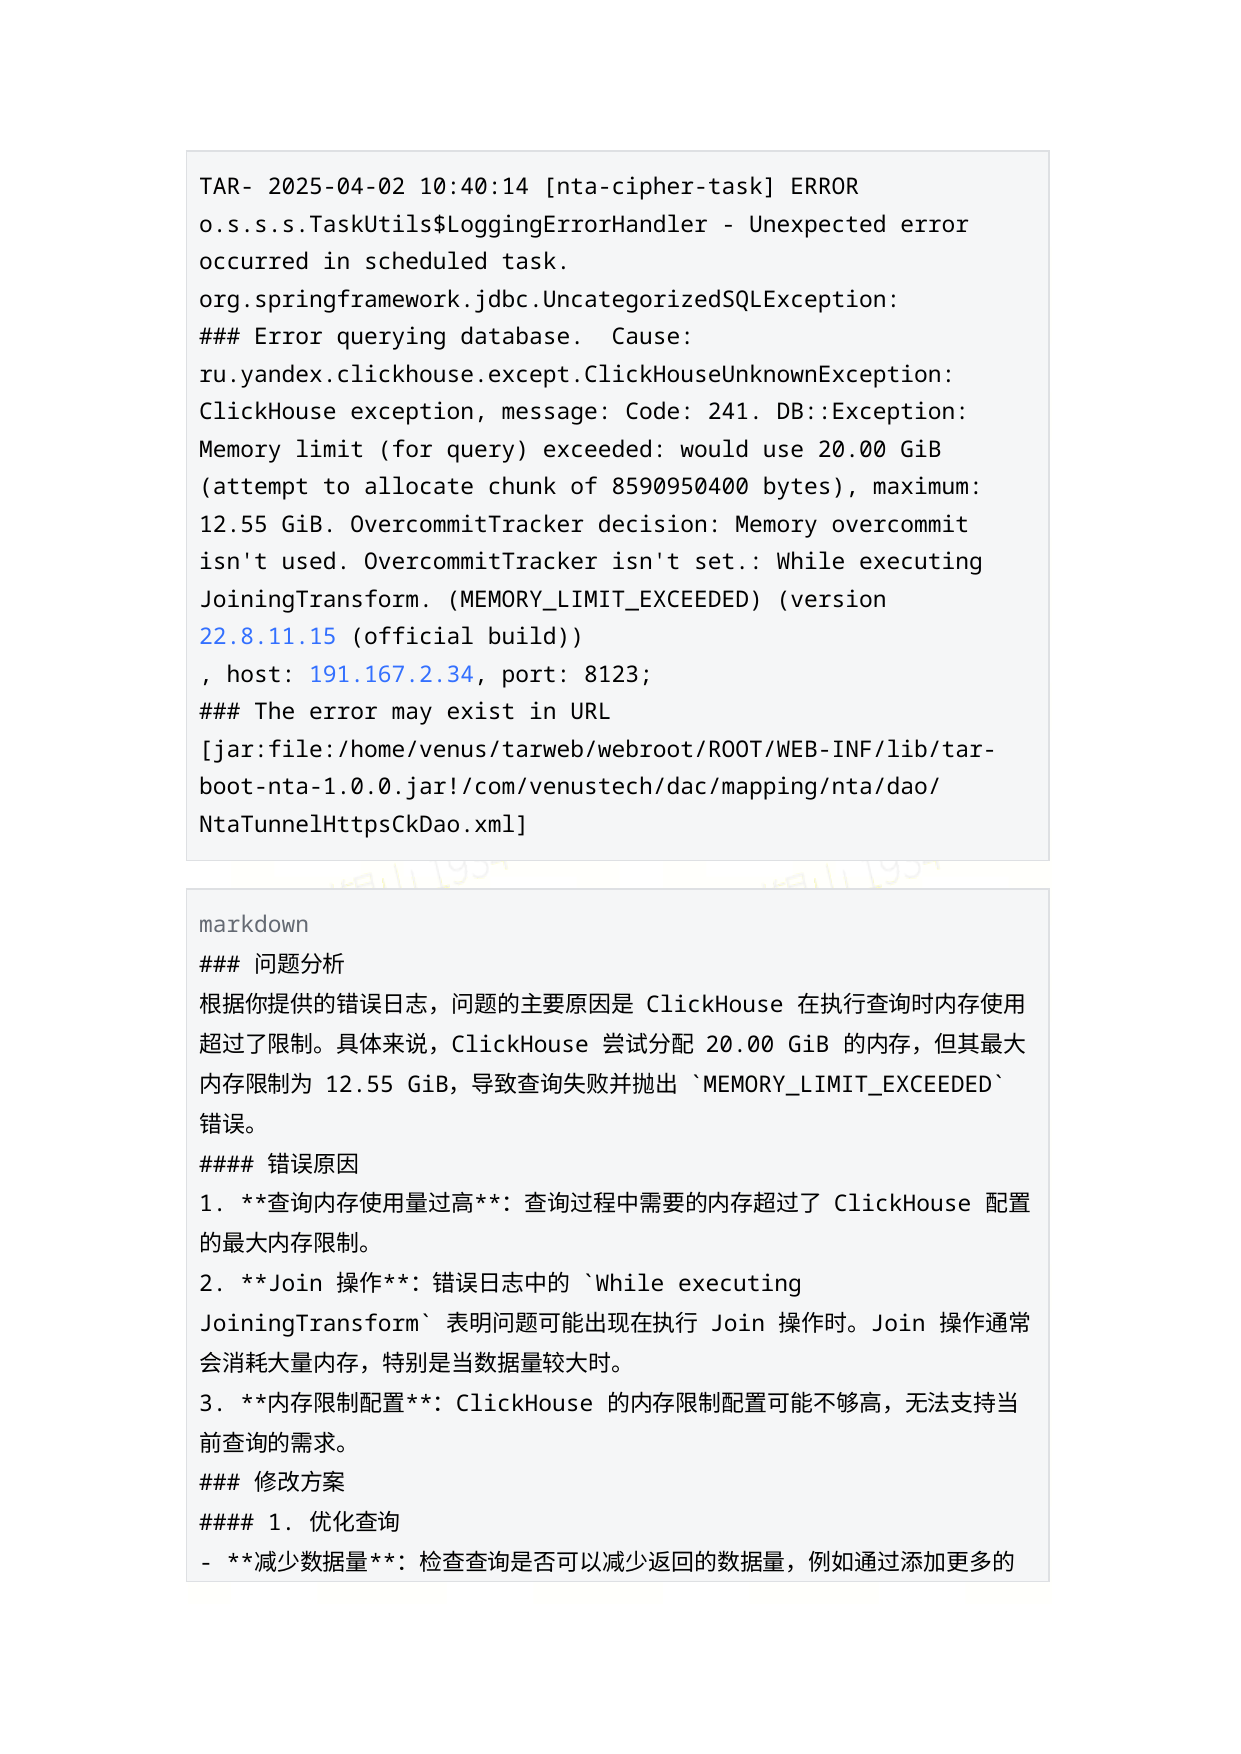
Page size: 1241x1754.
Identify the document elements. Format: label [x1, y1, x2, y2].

picture [188, 150, 1052, 1604]
table_header [187, 152, 1048, 860]
table_header [187, 890, 1048, 1581]
